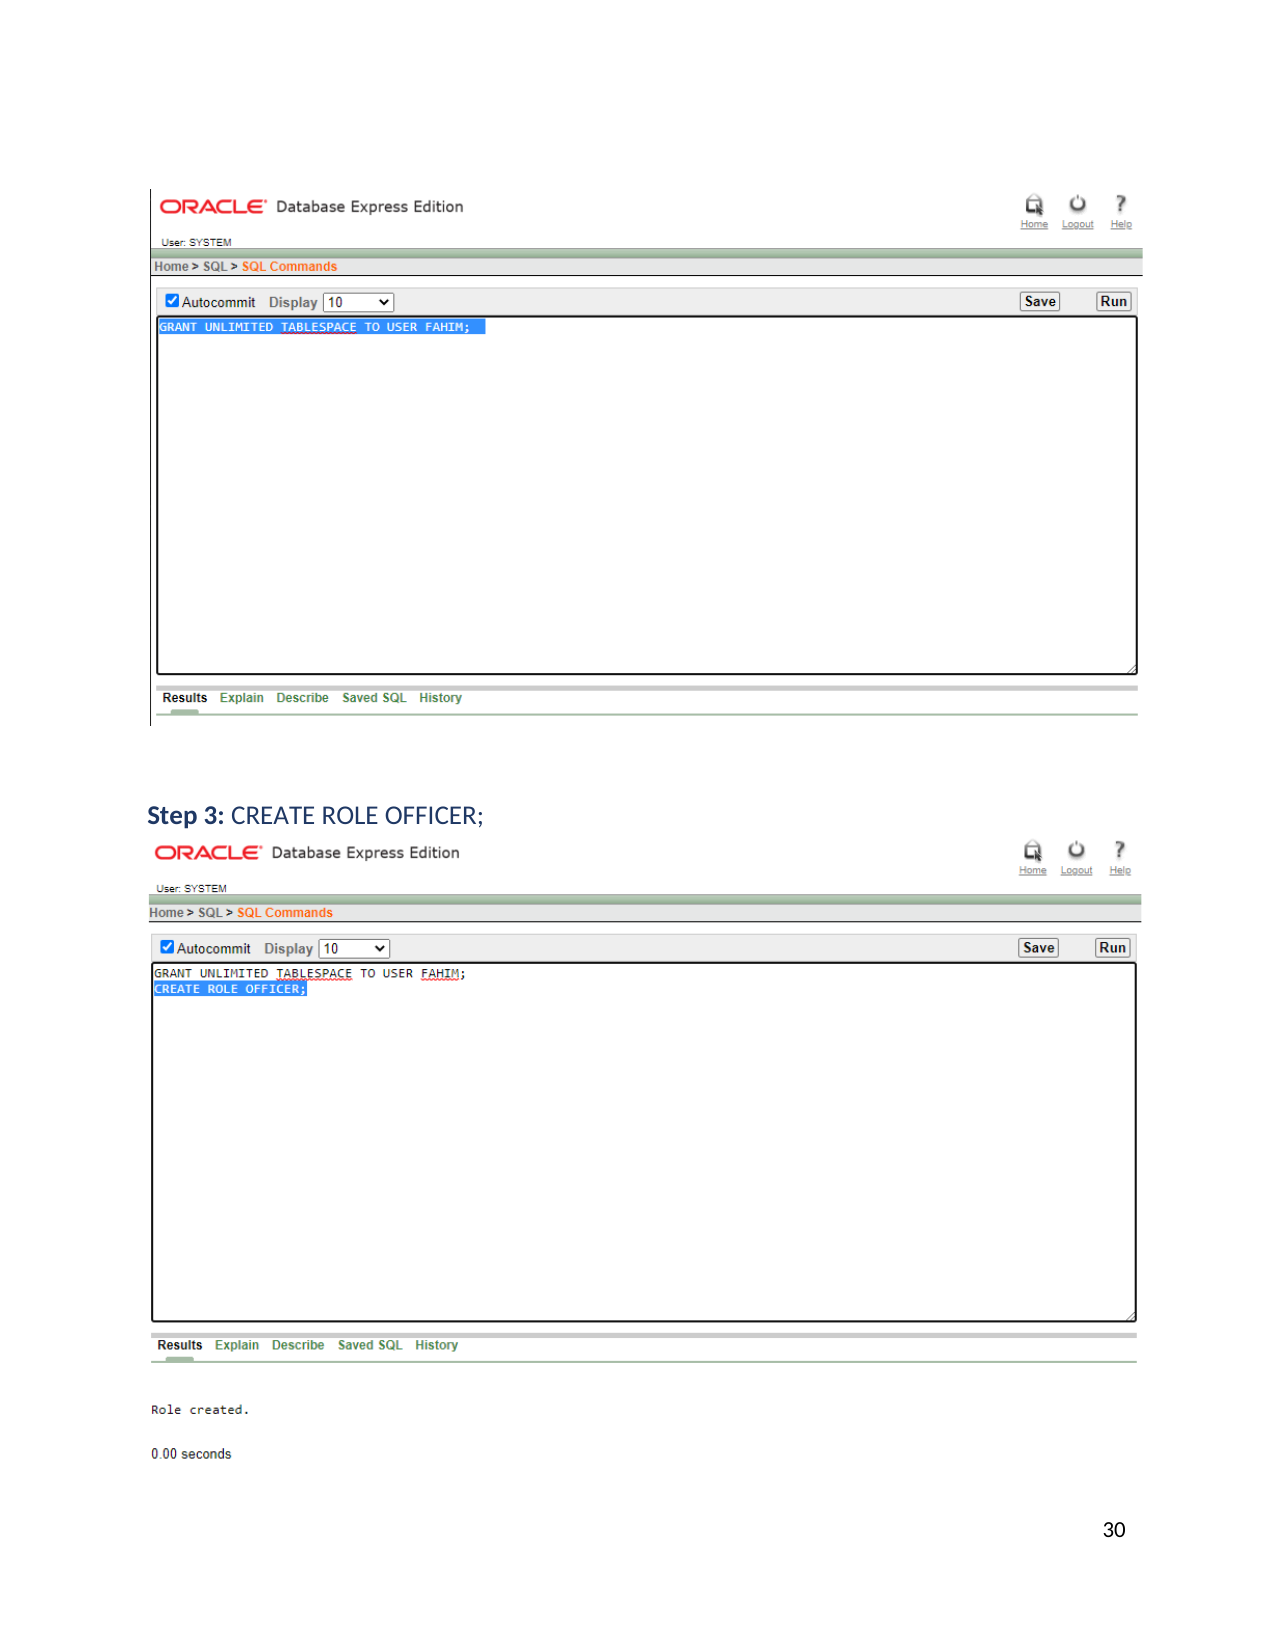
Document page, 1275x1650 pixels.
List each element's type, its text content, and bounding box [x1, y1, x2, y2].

picture [148, 835, 1142, 1469]
text Step 3: CREATE ROLE OFFICER; [147, 798, 1141, 831]
picture [150, 189, 1143, 726]
